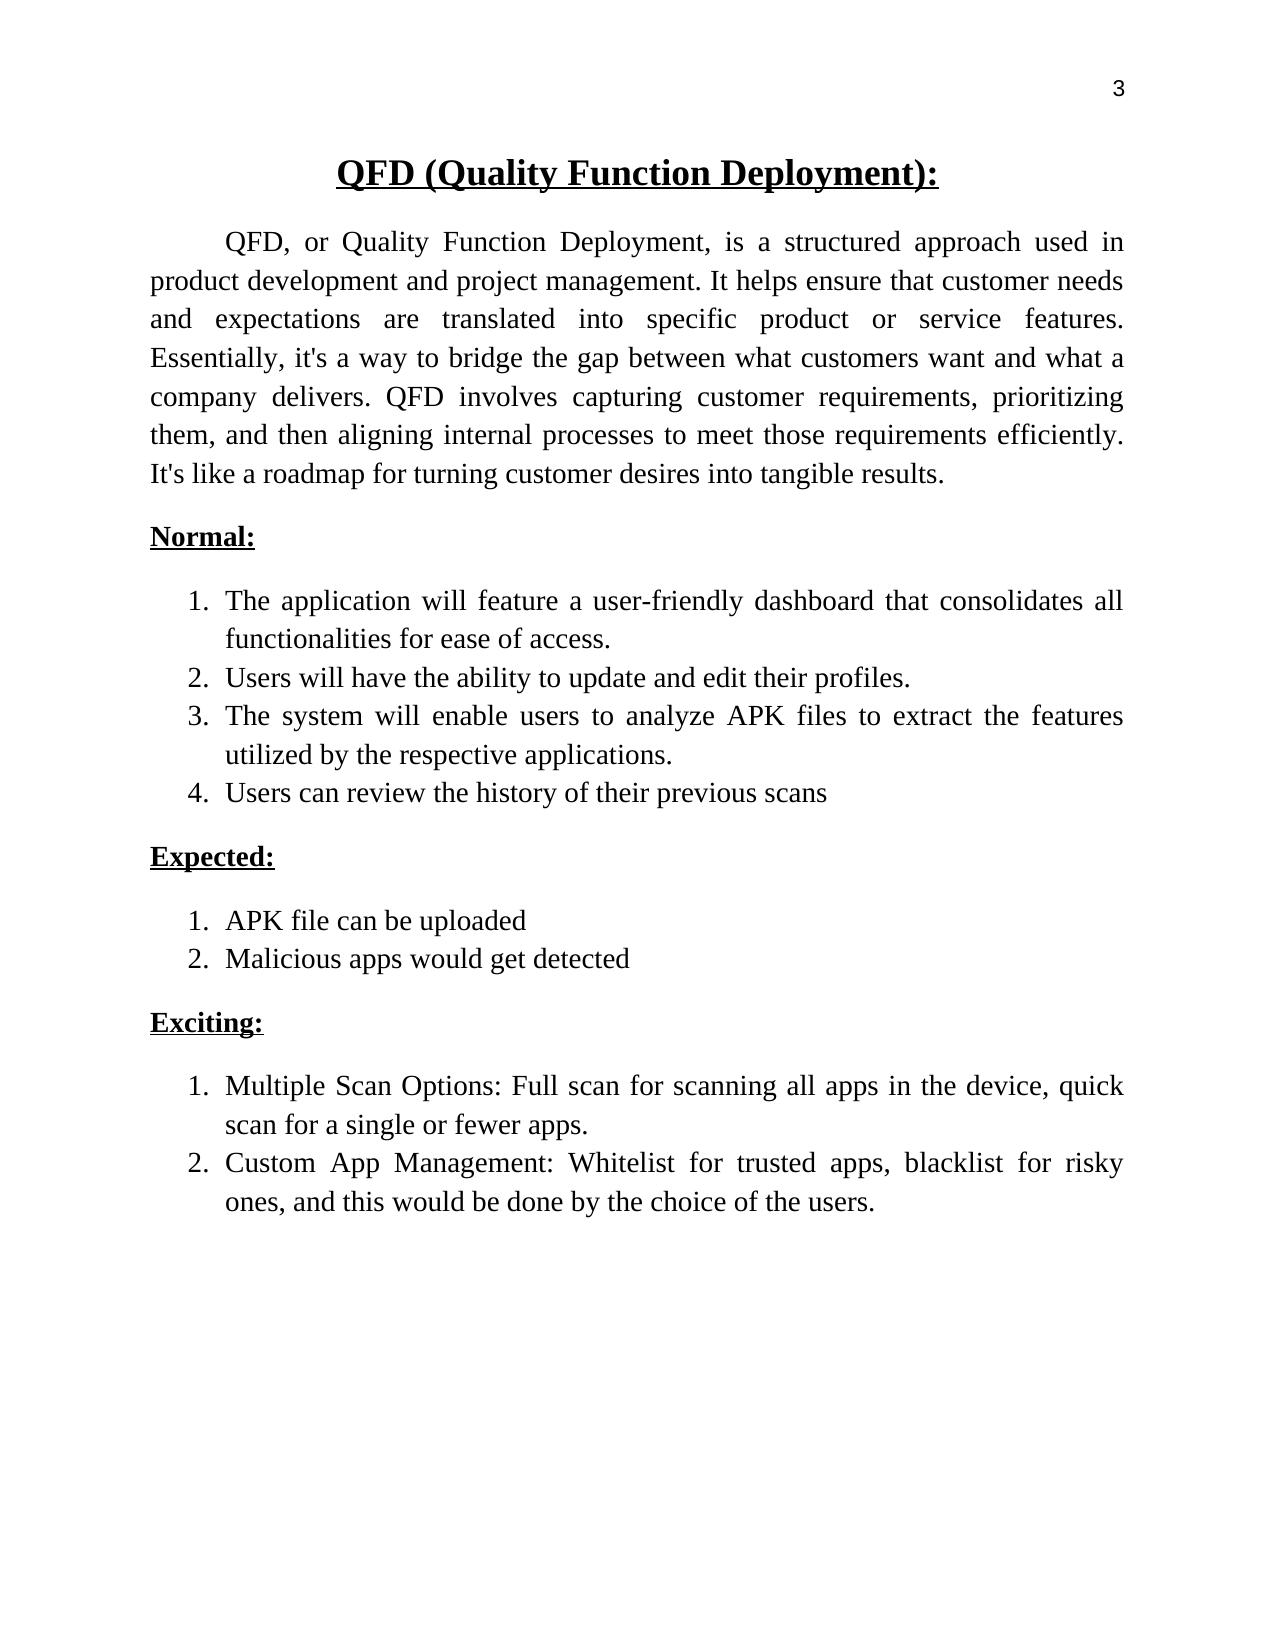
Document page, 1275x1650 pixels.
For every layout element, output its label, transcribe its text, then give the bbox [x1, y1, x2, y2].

list The application will feature a user-friendly dashboard that consolidates all functionalities for ease of access. [187, 583, 1125, 655]
list Custom App Management: Whitelist for trusted apps, blacklist for risky ones, and this would be done by the choice of the users. [187, 1145, 1125, 1217]
list Users will have the ability to update and edit their profiles. [187, 660, 1125, 693]
list APK file can be uploaded [187, 903, 1125, 936]
list Malicious apps would get detected [187, 941, 1125, 975]
subtitle QFD (Quality Function Deployment): [150, 150, 1125, 193]
text QFD, or Quality Function Deployment, is a structured approach used in product development and project management. It helps ensure that customer needs and expectations are translated into specific product or service features. Essentially, it's a way to bridge the gap between what customers want and what a company delivers. QFD involves capturing customer requirements, prioritizing them, and then aligning internal processes to meet those requirements efficiently. It's like a roadmap for turning customer desires into tangible results. [150, 224, 1125, 489]
text Expected: [150, 839, 1125, 873]
list Multiple Scan Options: Full scan for scanning all apps in the device, quick scan for a single or fewer apps. [187, 1068, 1125, 1140]
list The system will enable users to analyze APK files to extract the features utilized by the respective applications. [187, 698, 1125, 771]
text Normal: [150, 519, 1125, 553]
text Exciting: [150, 1005, 1125, 1038]
list Users can review the history of their previous scans [187, 776, 1125, 809]
